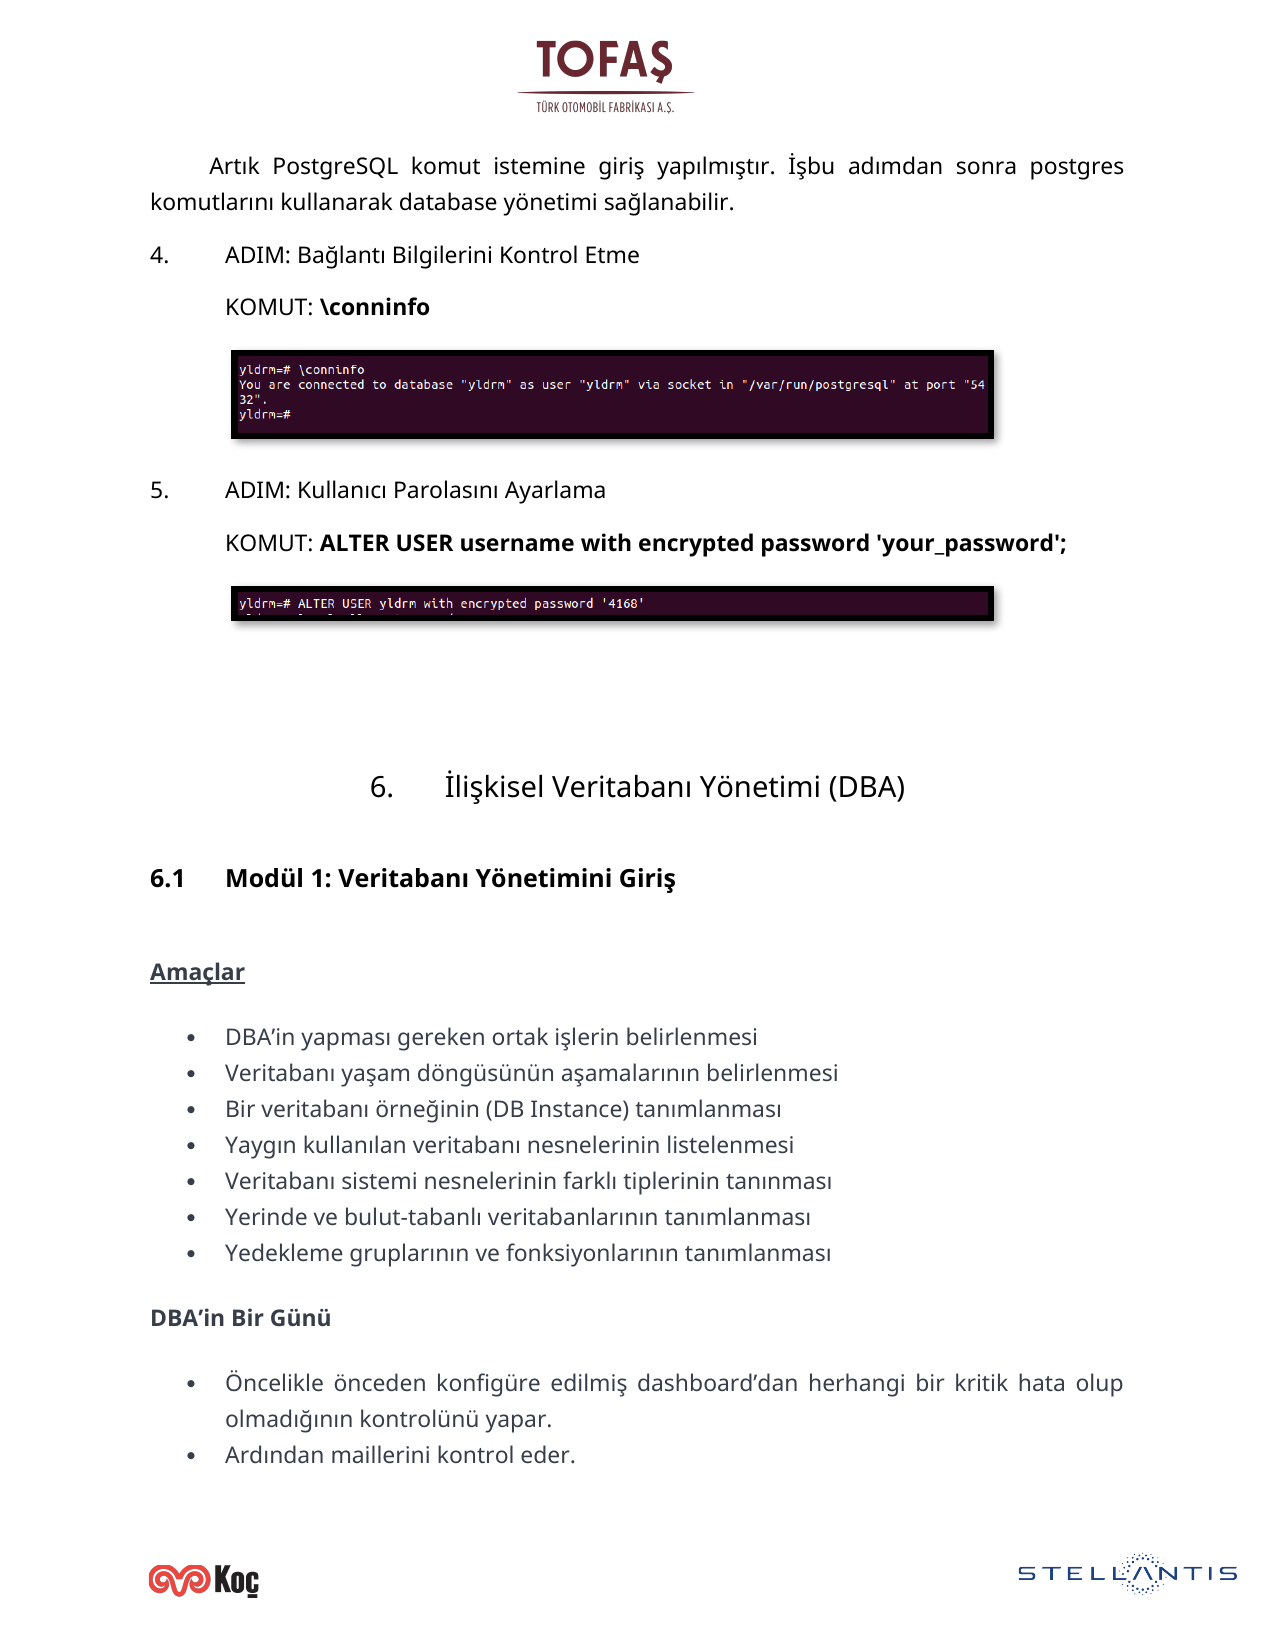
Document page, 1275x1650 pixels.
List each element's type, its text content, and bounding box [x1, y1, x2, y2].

list Yerinde ve bulut-tabanlı veritabanlarının tanımlanması [187, 1201, 1125, 1232]
subtitle İlişkisel Veritabanı Yönetimi (DBA) [150, 766, 1125, 806]
picture [148, 1565, 259, 1598]
list Veritabanı yaşam döngüsünün aşamalarının belirlenmesi [187, 1057, 1125, 1088]
list Ardından maillerini kontrol eder. [187, 1438, 1125, 1470]
list DBA’in yapması gereken ortak işlerin belirlenmesi [187, 1021, 1125, 1052]
list Yedekleme gruplarının ve fonksiyonlarının tanımlanması [187, 1236, 1125, 1268]
list Veritabanı sistemi nesnelerinin farklı tiplerinin tanınması [187, 1164, 1125, 1196]
text Amaçlar [150, 956, 1125, 987]
text Artık PostgreSQL komut istemine giriş yapılmıştır. İşbu adımdan sonra postgres komutlarını kullanarak database yönetimi sağlanabilir. [150, 150, 1125, 217]
list Yaygın kullanılan veritabanı nesnelerinin listelenmesi [187, 1129, 1125, 1160]
list ADIM: Bağlantı Bilgilerini Kontrol Etme [150, 238, 1125, 270]
picture [238, 592, 988, 615]
text KOMUT: ALTER USER username with encrypted password 'your_password'; [150, 527, 1125, 558]
list Öncelikle önceden konfigüre edilmiş dashboard’dan herhangi bir kritik hata olup olmadığının kontrolünü yapar. [187, 1367, 1125, 1434]
text KOMUT: \conninfo [150, 291, 1125, 322]
list Modül 1: Veritabanı Yönetimini Giriş [150, 861, 1125, 895]
text DBA’in Bir Günü [150, 1302, 1125, 1333]
picture [238, 356, 988, 433]
list ADIM: Kullanıcı Parolasını Ayarlama [150, 474, 1125, 505]
list Bir veritabanı örneğinin (DB Instance) tanımlanması [187, 1093, 1125, 1124]
picture [511, 35, 698, 119]
picture [1018, 1551, 1237, 1598]
